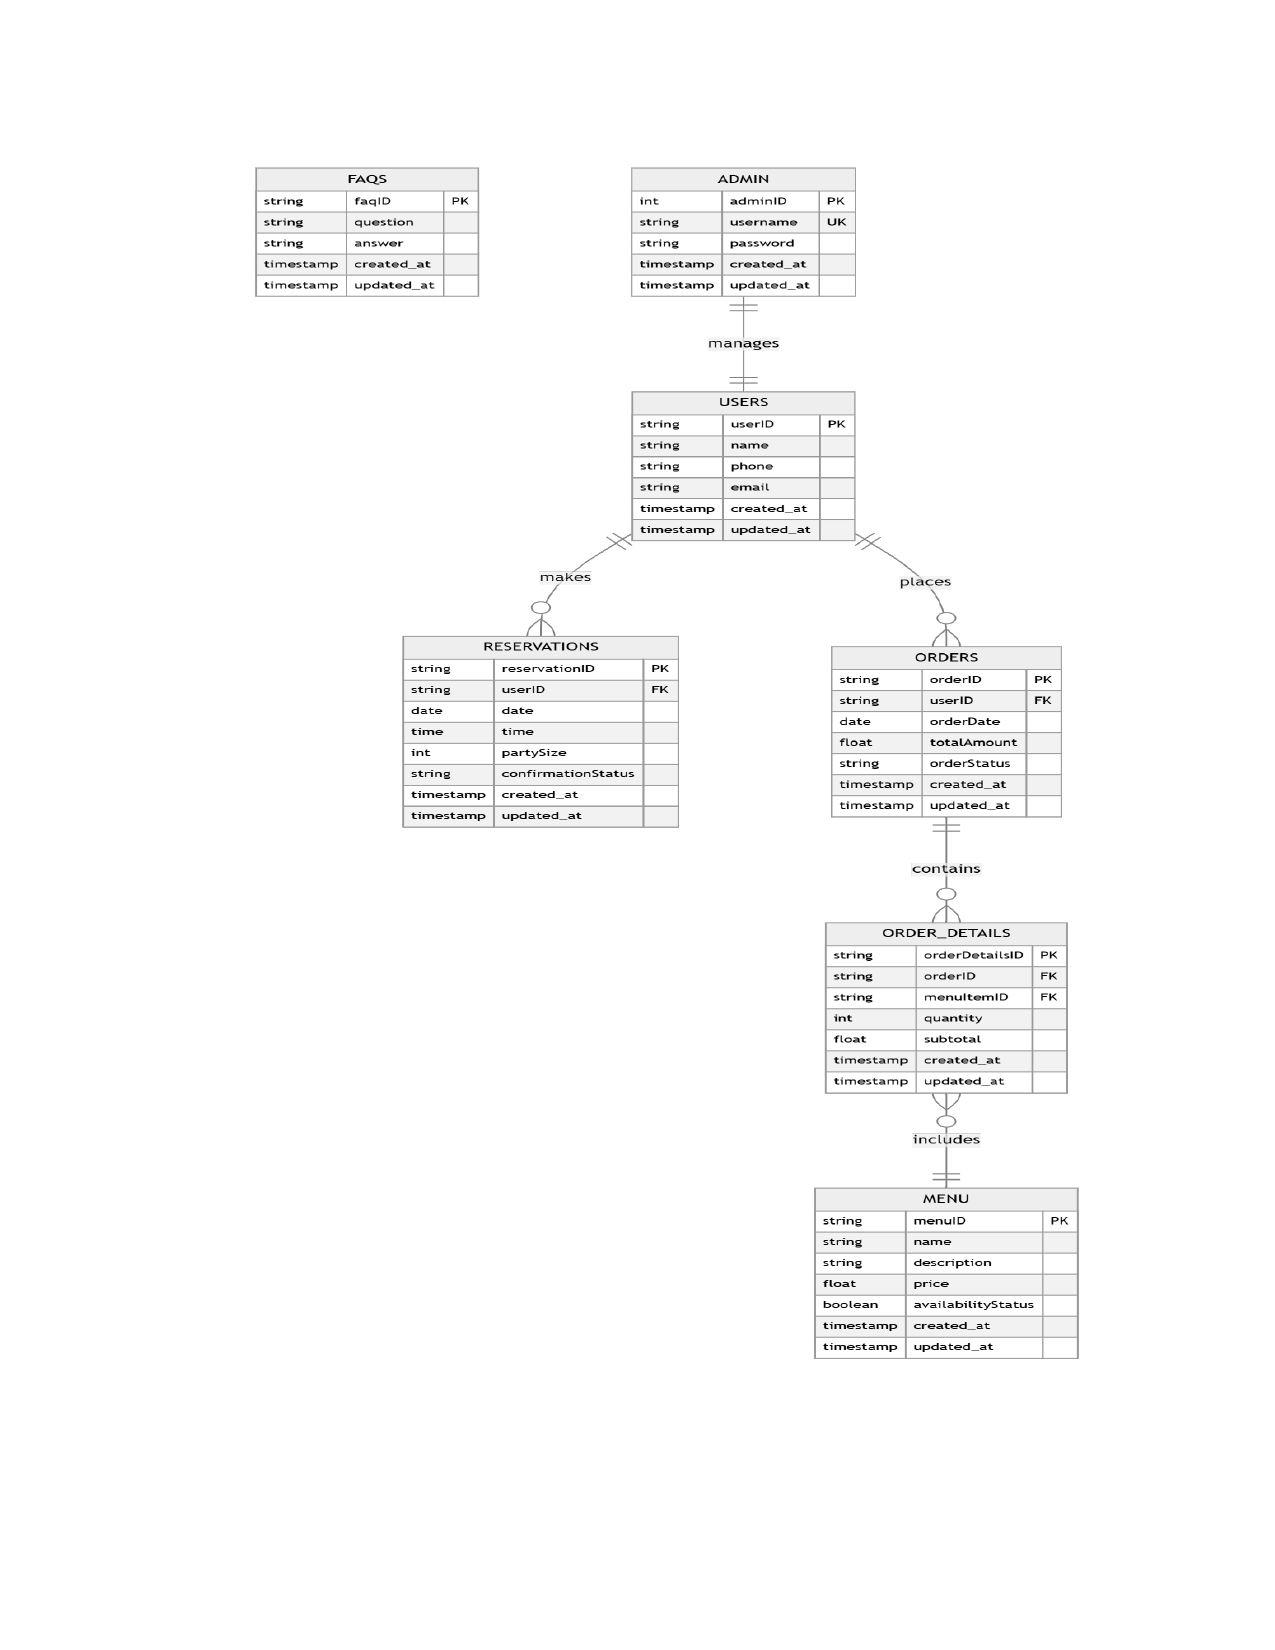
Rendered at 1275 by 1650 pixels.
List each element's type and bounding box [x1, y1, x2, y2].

picture [225, 150, 1108, 1377]
